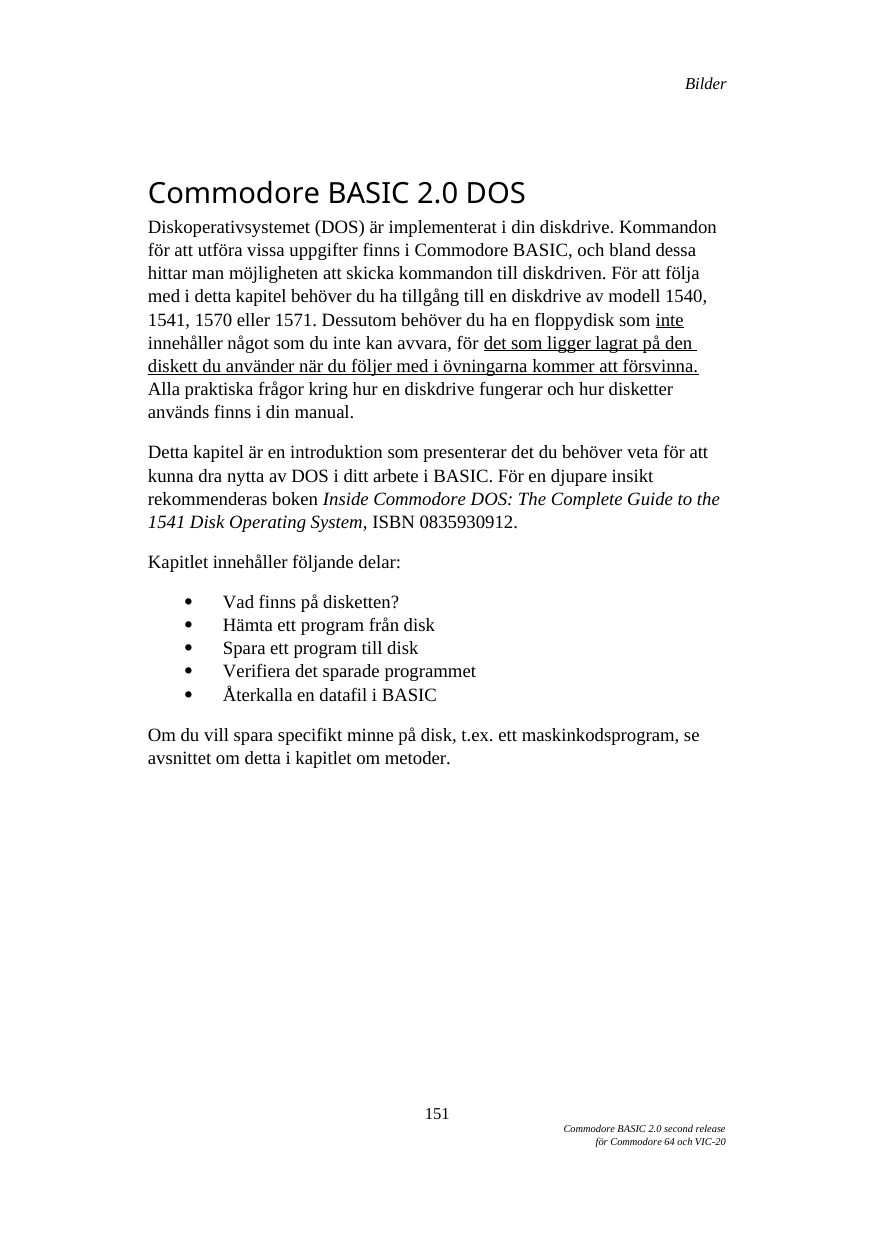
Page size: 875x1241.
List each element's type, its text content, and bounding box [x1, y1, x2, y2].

text Diskoperativsystemet (DOS) är implementerat i din diskdrive. Kommandon för att utföra vissa uppgifter finns i Commodore BASIC, och bland dessa hittar man möjligheten att skicka kommandon till diskdriven. För att följa med i detta kapitel behöver du ha tillgång till en diskdrive av modell 1540, 1541, 1570 eller 1571. Dessutom behöver du ha en floppydisk som inte innehåller något som du inte kan avvara, för det som ligger lagrat på den diskett du använder när du följer med i övningarna kommer att försvinna. Alla praktiska frågor kring hur en diskdrive fungerar och hur disketter används finns i din manual. [148, 216, 726, 423]
subtitle Commodore BASIC 2.0 DOS [148, 173, 726, 212]
text Om du vill spara specifikt minne på disk, t.ex. ett maskinkodsprogram, se avsnittet om detta i kapitlet om metoder. [148, 723, 726, 768]
list Vad finns på disketten? [185, 591, 726, 612]
list Verifiera det sparade programmet [185, 660, 726, 682]
text Detta kapitel är en introduktion som presenterar det du behöver veta för att kunna dra nytta av DOS i ditt arbete i BASIC. För en djupare insikt rekommenderas boken Inside Commodore DOS: The Complete Guide to the 1541 Disk Operating System, ISBN 0835930912. [148, 441, 726, 532]
list Spara ett program till disk [185, 637, 726, 659]
list Hämta ett program från disk [185, 614, 726, 636]
text Kapitlet innehåller följande delar: [148, 551, 726, 572]
list Återkalla en datafil i BASIC [185, 684, 726, 705]
